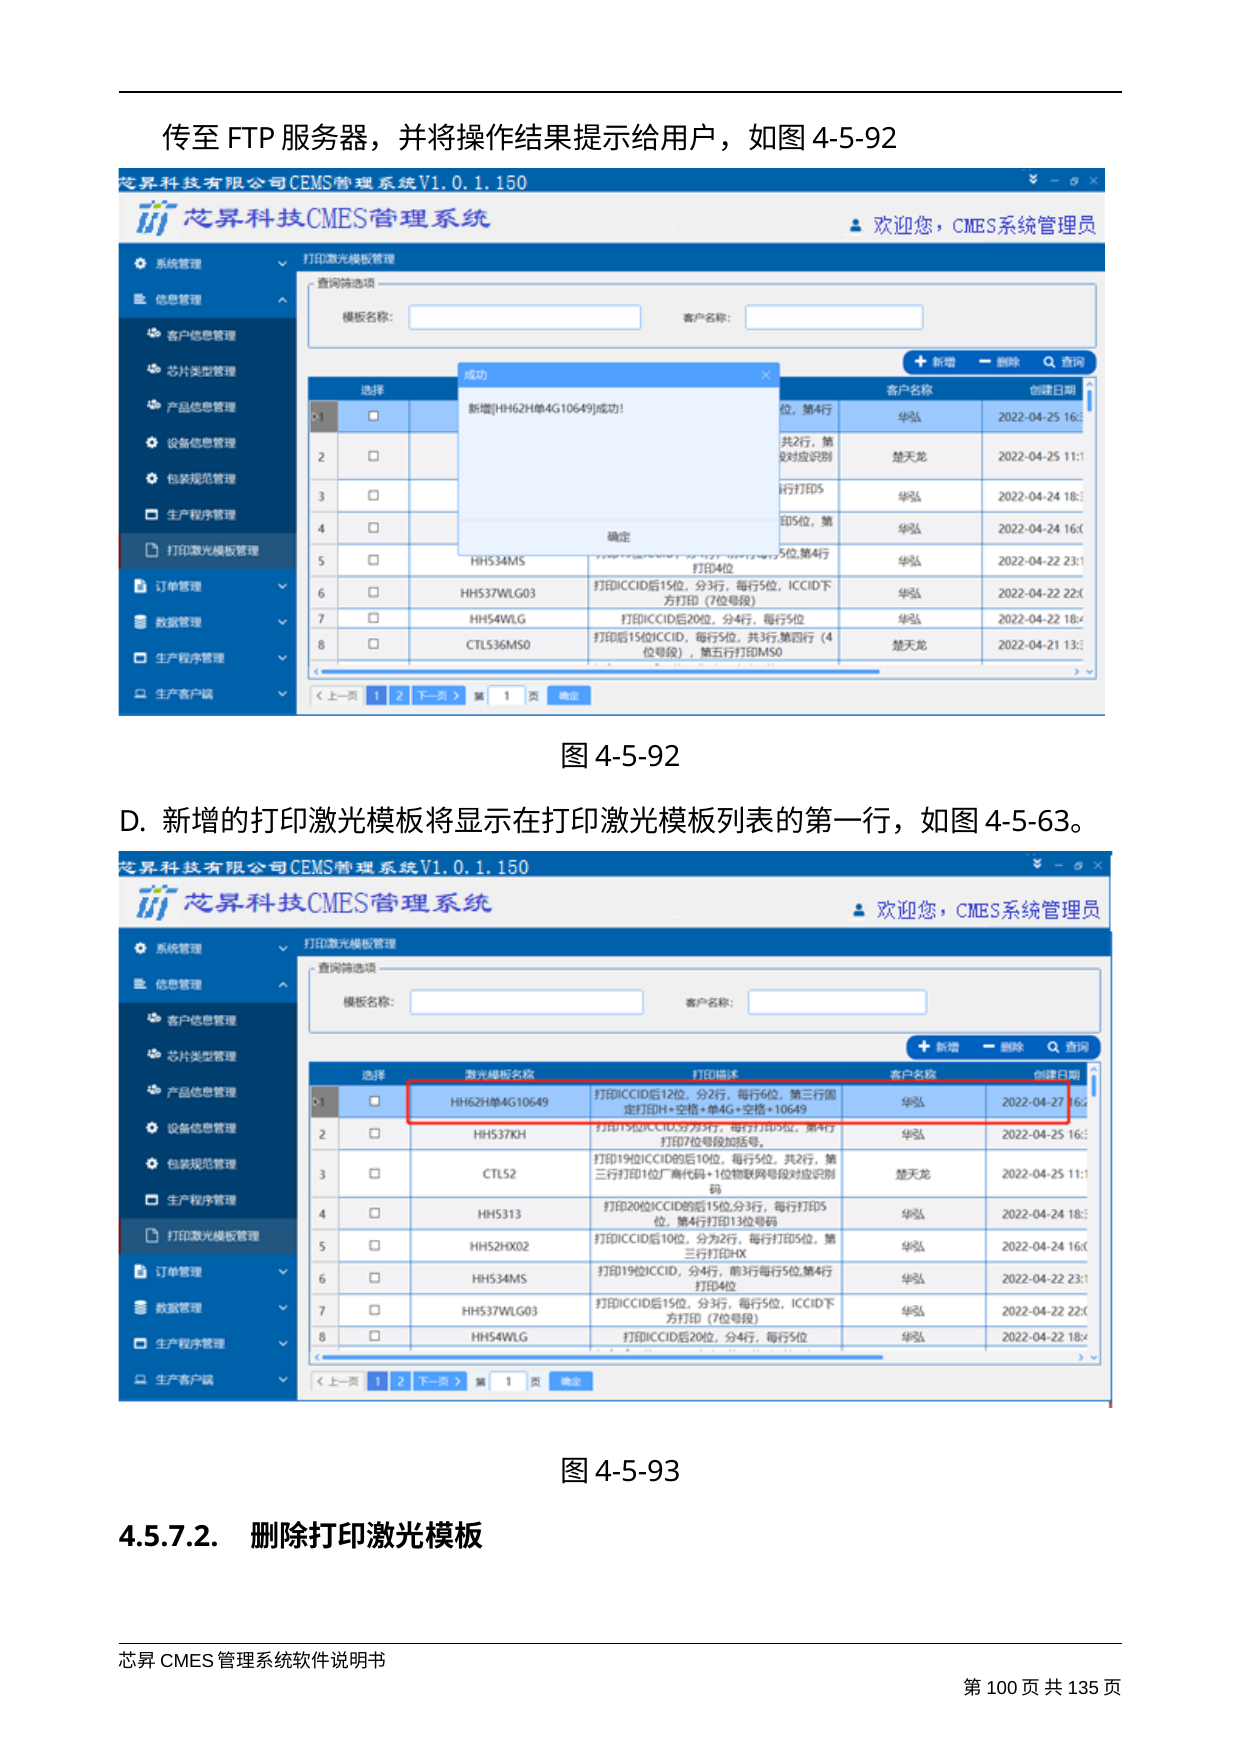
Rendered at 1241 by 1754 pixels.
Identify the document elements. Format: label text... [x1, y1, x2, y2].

picture [118, 168, 1105, 716]
picture [118, 851, 1114, 1408]
list 图4-5-92 [118, 721, 1122, 786]
list 图4-5-93 [118, 1436, 1122, 1501]
list 新增的打印激光模板将显示在打印激光模板列表的第一行，如图4-5-63。 [118, 786, 1122, 851]
list 删除打印激光模板 [118, 1501, 1122, 1566]
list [118, 104, 1122, 169]
